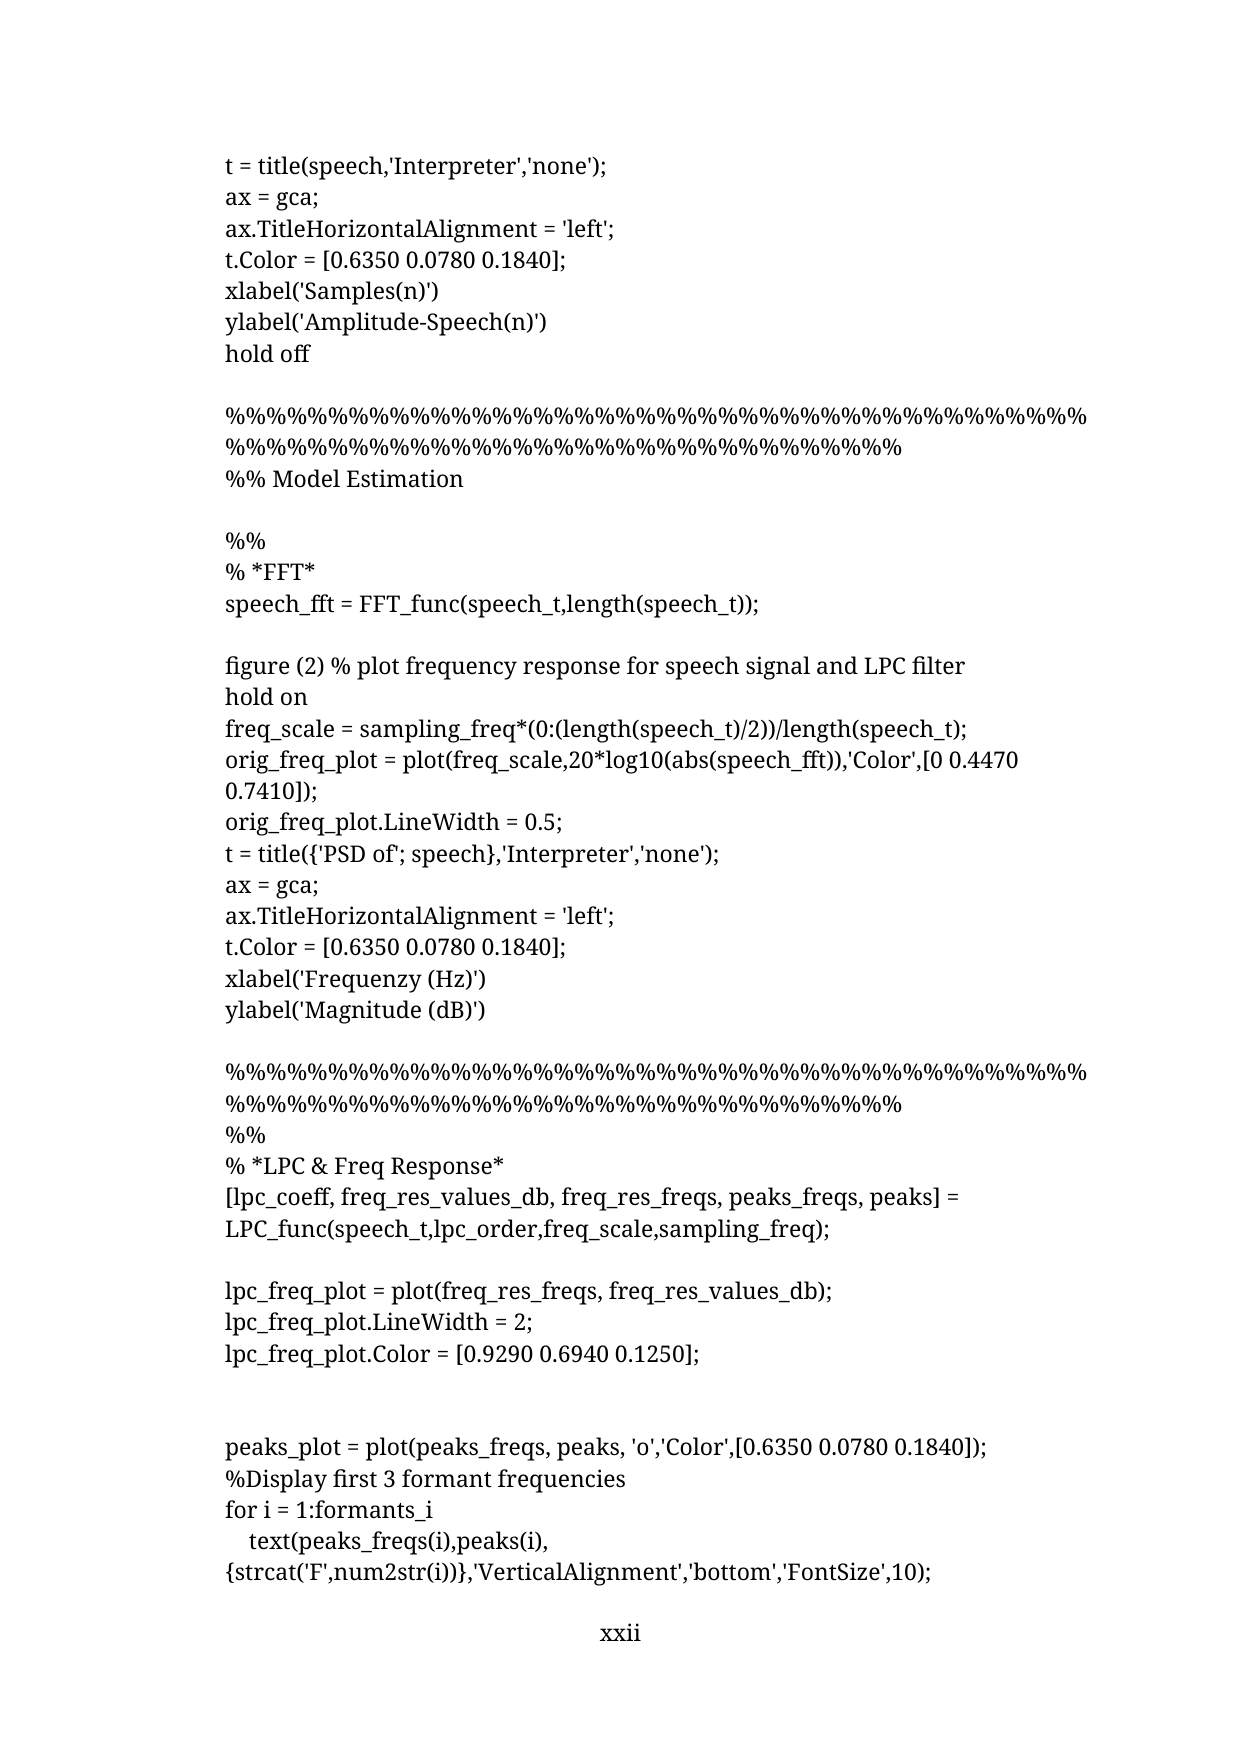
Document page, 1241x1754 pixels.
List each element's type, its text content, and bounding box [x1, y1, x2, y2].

list t.Color = [0.6350 0.0780 0.1840]; [225, 931, 1090, 962]
list t = title({'PSD of'; speech},'Interpreter','none'); [225, 837, 1090, 869]
list xlabel('Frequenzy (Hz)') [225, 962, 1090, 994]
list peaks_plot = plot(peaks_freqs, peaks, 'o','Color',[0.6350 0.0780 0.1840]); %Display first 3 formant frequencies [225, 1431, 1090, 1494]
list for i = 1:formants_i [225, 1494, 1090, 1525]
list % *FFT* [225, 556, 1090, 587]
list [lpc_coeff, freq_res_values_db, freq_res_freqs, peaks_freqs, peaks] = LPC_func(speech_t,lpc_order,freq_scale,sampling_freq); [225, 1181, 1090, 1244]
list lpc_freq_plot.LineWidth = 2; [225, 1306, 1090, 1337]
list speech_fft = FFT_func(speech_t,length(speech_t)); [225, 587, 1090, 619]
list %%%%%%%%%%%%%%%%%%%%%%%%%%%%%%%%%%%%%%%%%%%%%%%%%%%%%%%%%%%%%%%%%%%%%%%%%%% [225, 400, 1090, 462]
list freq_scale = sampling_freq*(0:(length(speech_t)/2))/length(speech_t); [225, 712, 1090, 744]
list figure (2) % plot frequency response for speech signal and LPC filter [225, 650, 1090, 681]
list ylabel('Amplitude-Speech(n)') [225, 306, 1090, 337]
list %%%%%%%%%%%%%%%%%%%%%%%%%%%%%%%%%%%%%%%%%%%%%%%%%%%%%%%%%%%%%%%%%%%%%%%%%%% [225, 1056, 1090, 1119]
list orig_freq_plot.LineWidth = 0.5; [225, 806, 1090, 837]
list %% Model Estimation [225, 462, 1090, 494]
list lpc_freq_plot = plot(freq_res_freqs, freq_res_values_db); [225, 1275, 1090, 1306]
list %% [225, 525, 1090, 556]
list ax.TitleHorizontalAlignment = 'left'; [225, 900, 1090, 931]
list orig_freq_plot = plot(freq_scale,20*log10(abs(speech_fft)),'Color',[0 0.4470 0.7410]); [225, 744, 1090, 806]
list t = title(speech,'Interpreter','none'); [225, 150, 1090, 181]
list t.Color = [0.6350 0.0780 0.1840]; [225, 244, 1090, 275]
list ax = gca; [225, 181, 1090, 212]
list %% [225, 1119, 1090, 1150]
list hold on [225, 681, 1090, 712]
list ax.TitleHorizontalAlignment = 'left'; [225, 212, 1090, 244]
list ax = gca; [225, 869, 1090, 900]
list ylabel('Magnitude (dB)') [225, 994, 1090, 1025]
list lpc_freq_plot.Color = [0.9290 0.6940 0.1250]; [225, 1337, 1090, 1369]
list xlabel('Samples(n)') [225, 275, 1090, 306]
list % *LPC & Freq Response* [225, 1150, 1090, 1181]
list text(peaks_freqs(i),peaks(i),{strcat('F',num2str(i))},'VerticalAlignment','bottom','FontSize',10); [225, 1525, 1090, 1587]
list hold off [225, 337, 1090, 369]
